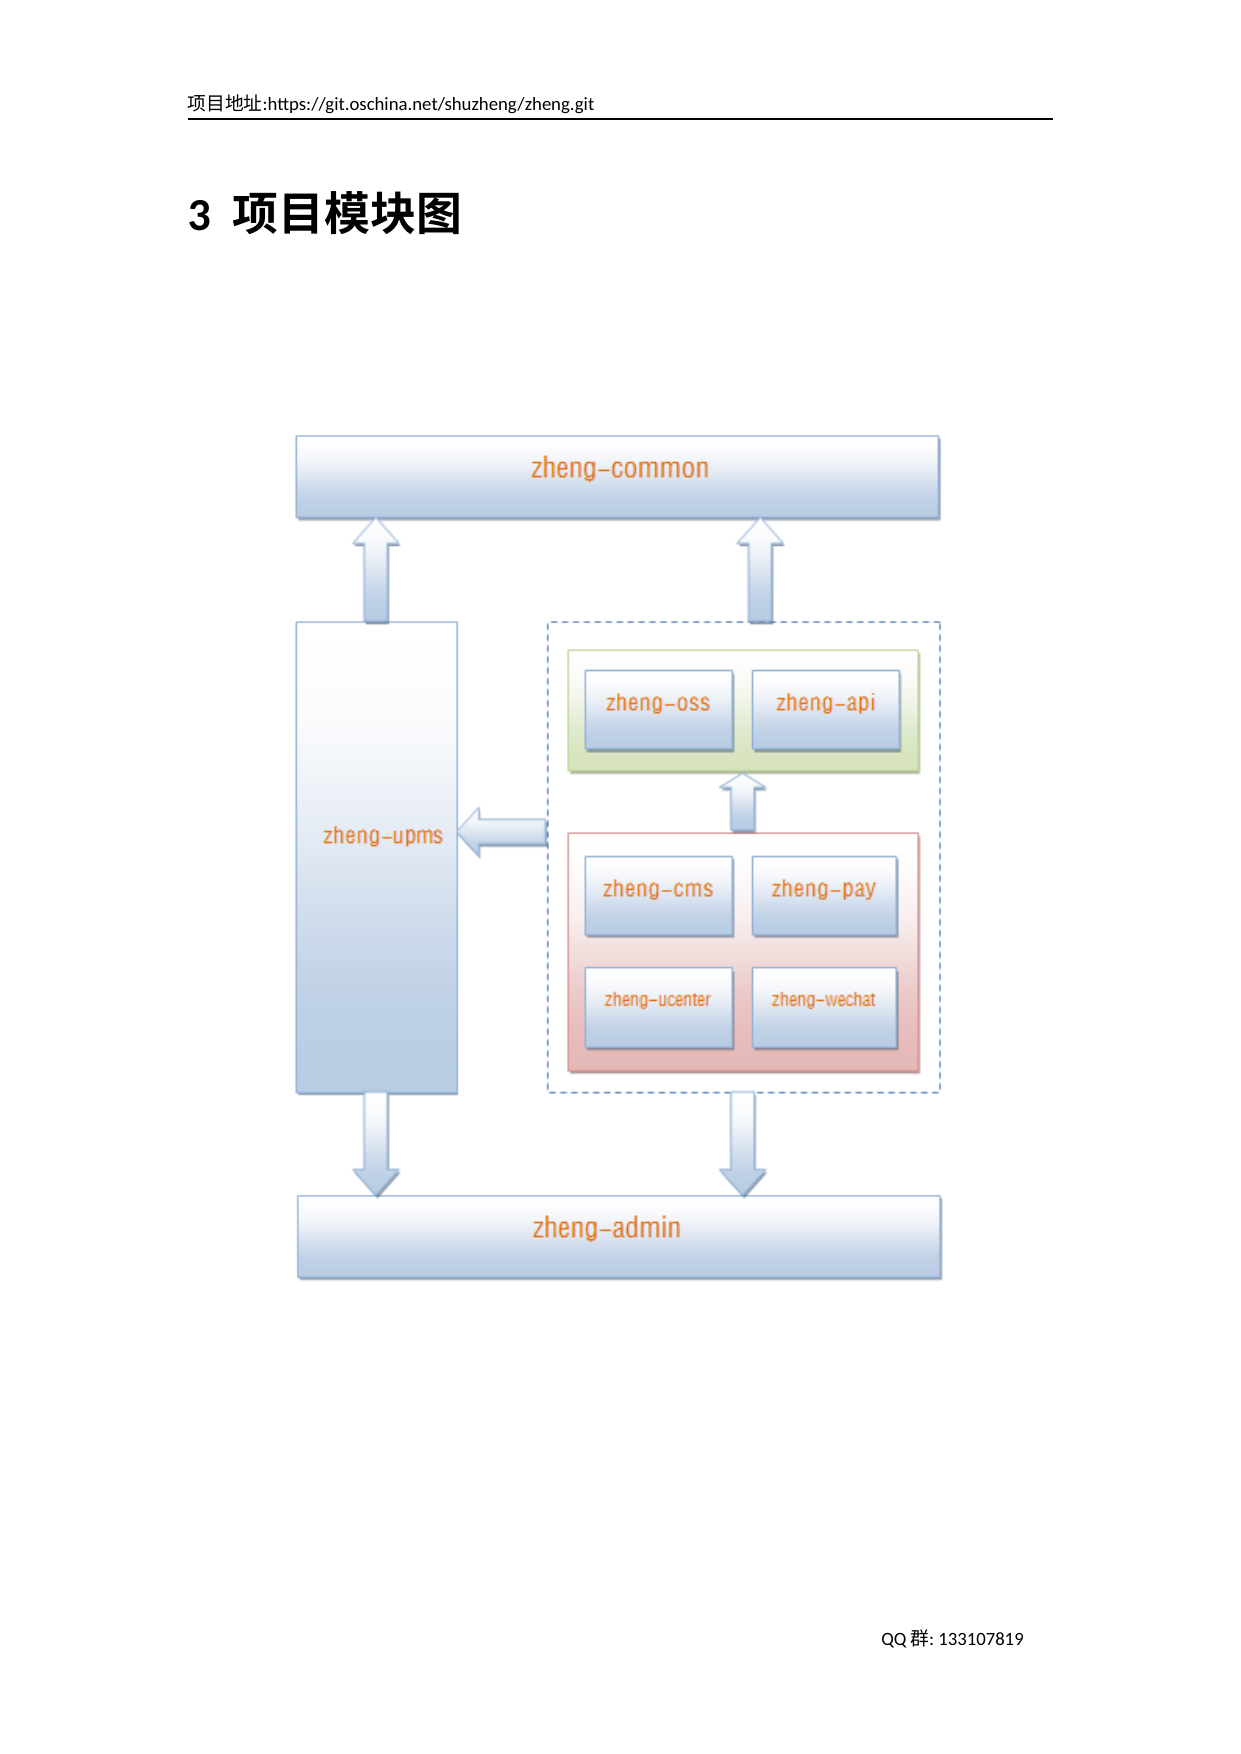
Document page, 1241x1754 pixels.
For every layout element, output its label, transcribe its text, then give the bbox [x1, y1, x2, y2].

subtitle 项目模块图 [187, 162, 1053, 259]
picture [288, 387, 952, 1333]
